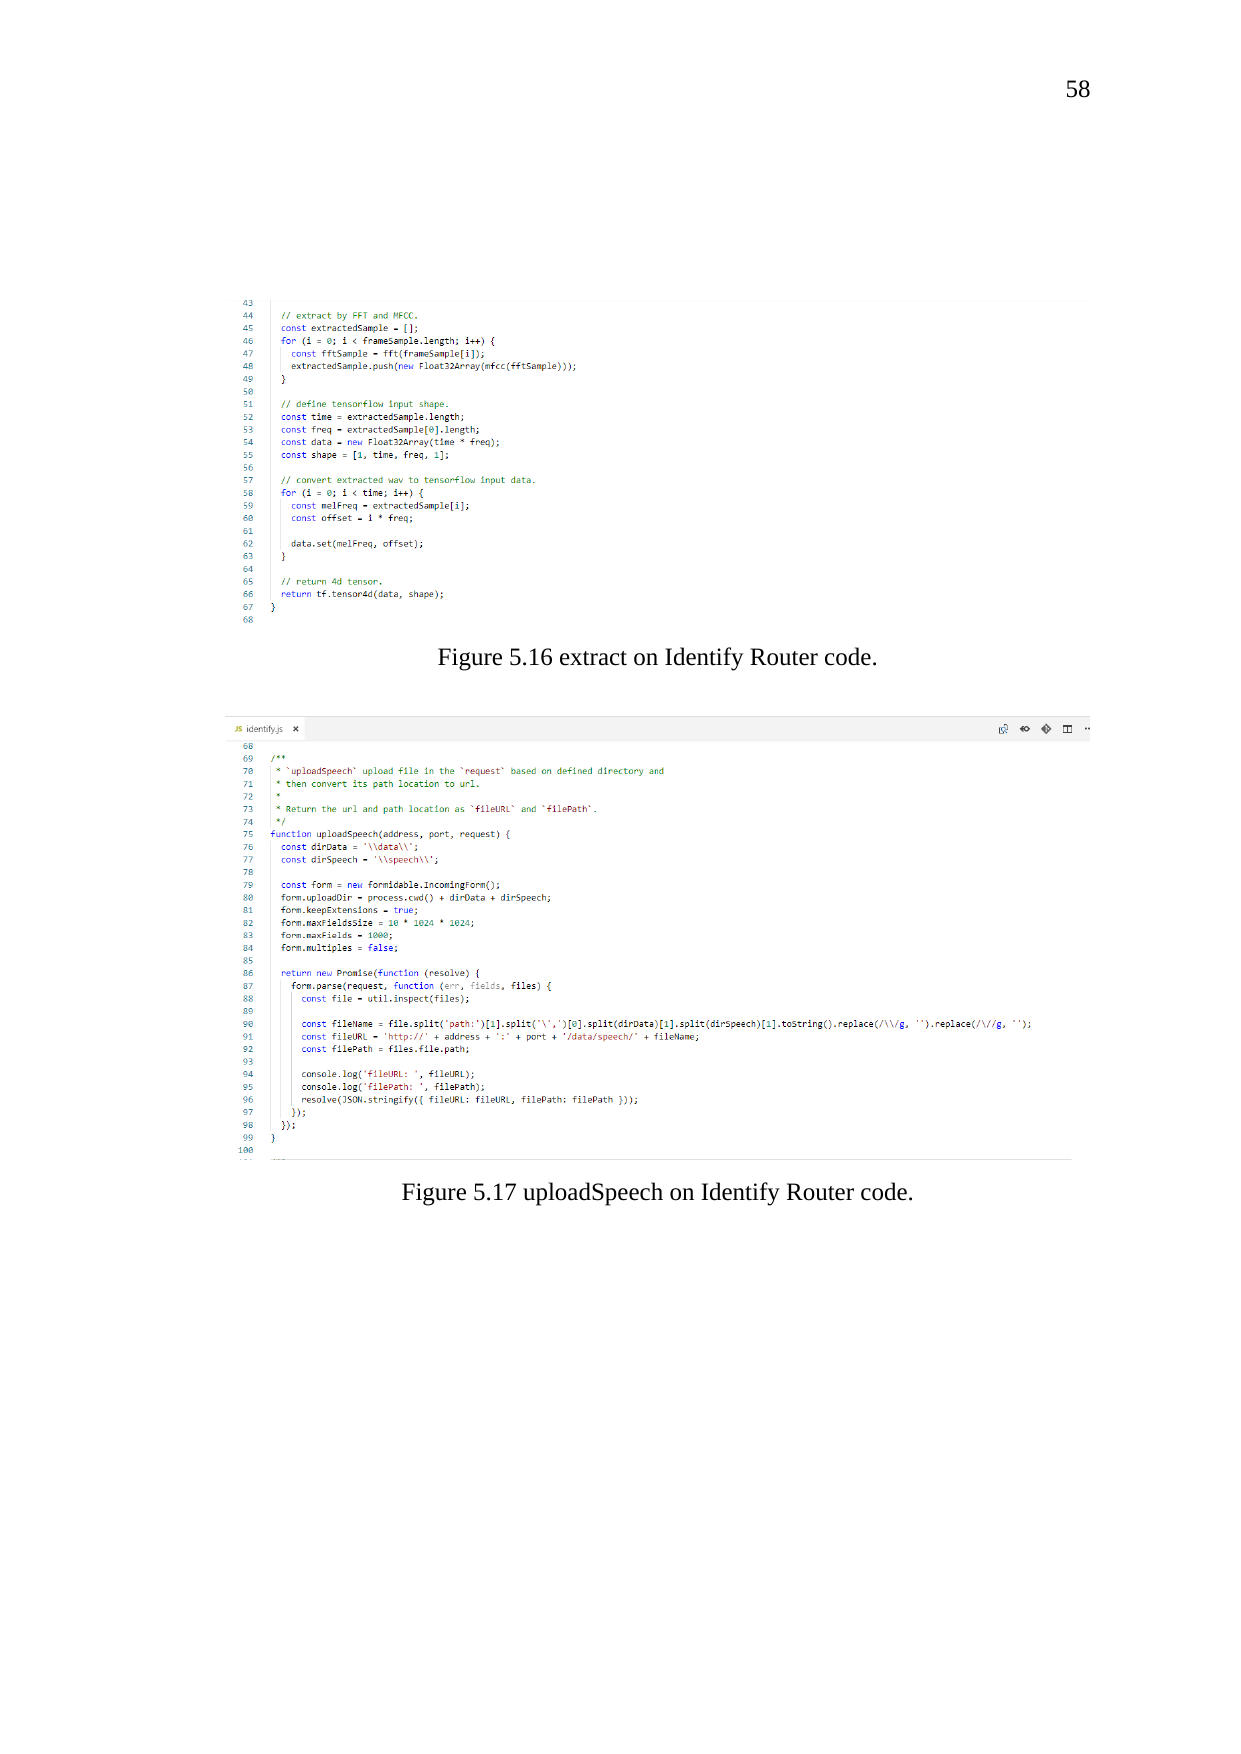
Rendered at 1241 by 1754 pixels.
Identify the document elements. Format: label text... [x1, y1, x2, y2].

text Figure 5.16 extract on Identify Router code. [225, 642, 1090, 671]
picture [225, 716, 1091, 1160]
picture [225, 300, 1091, 626]
text Figure 5.17 uploadSpeech on Identify Router code. [225, 1177, 1090, 1205]
